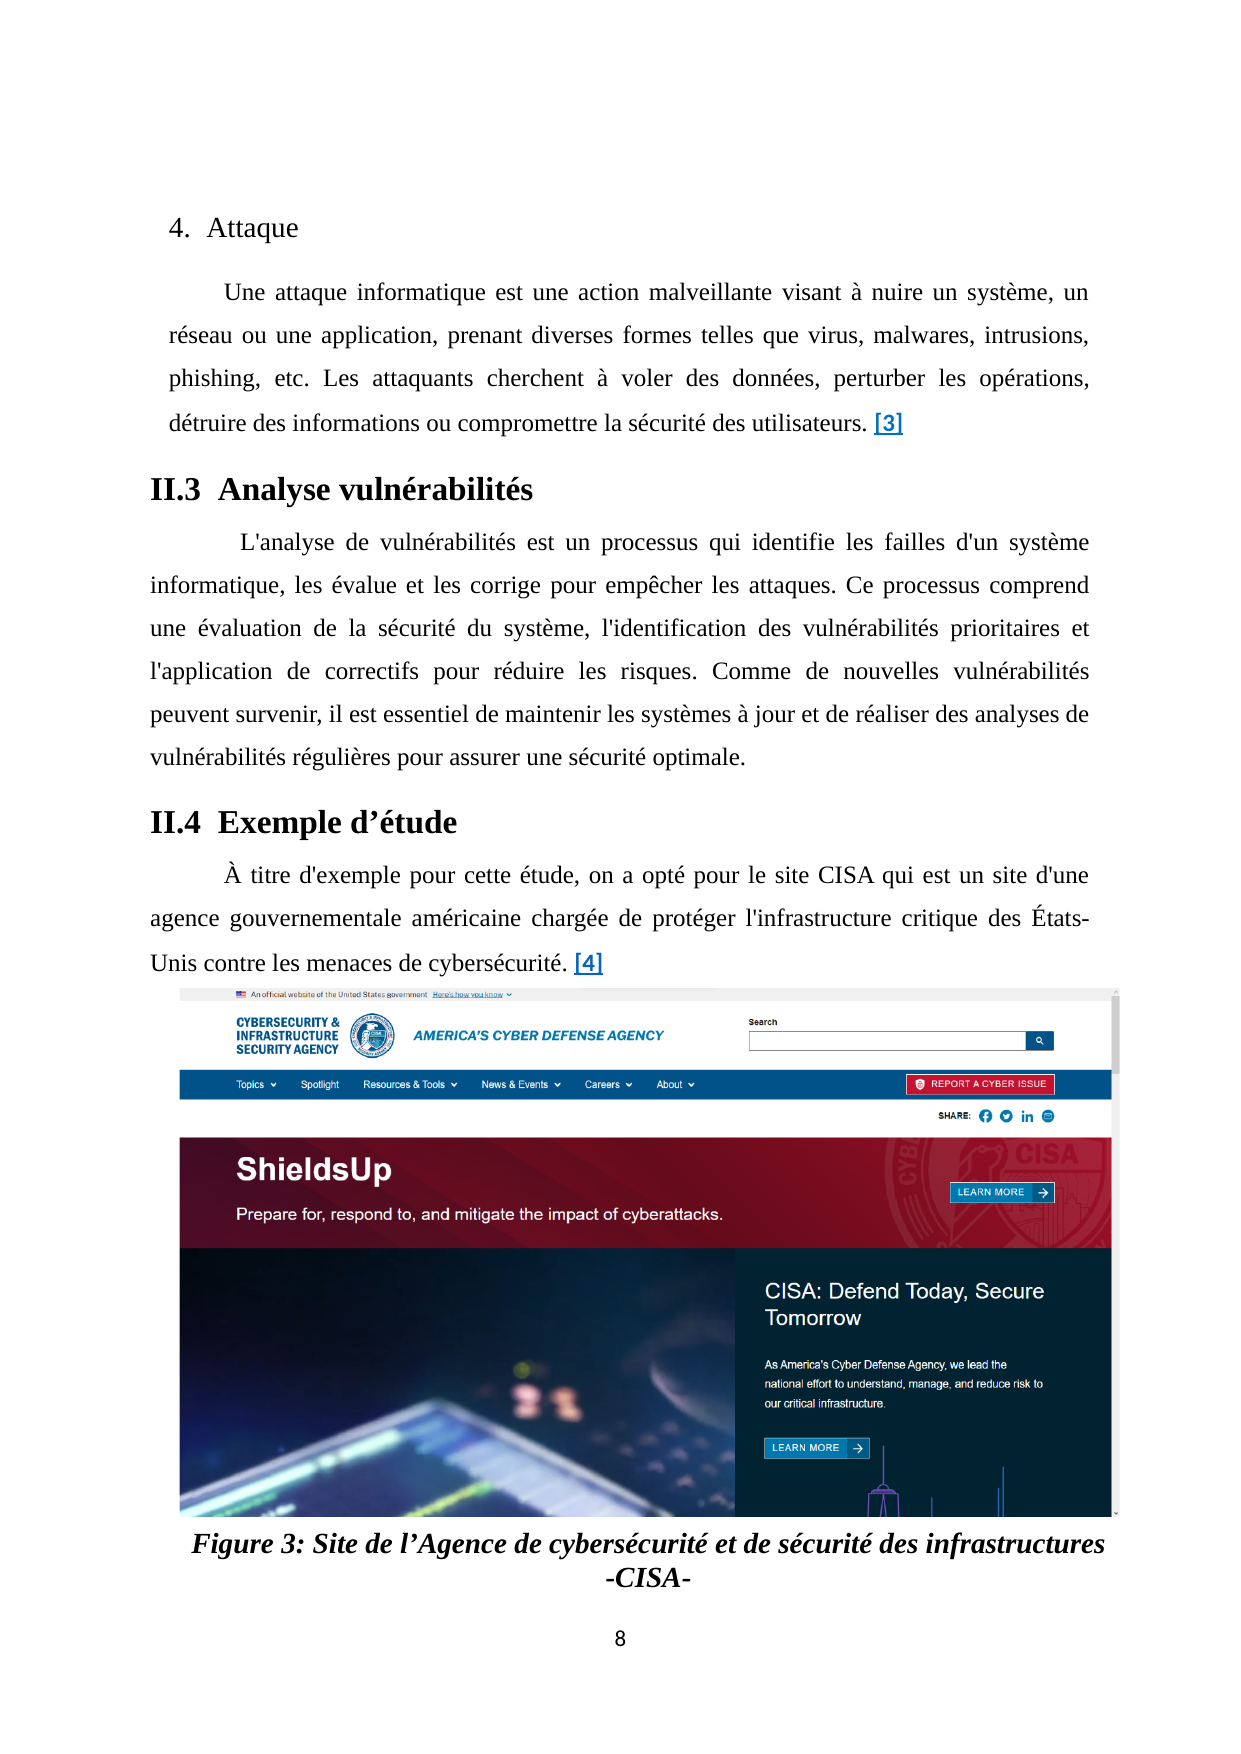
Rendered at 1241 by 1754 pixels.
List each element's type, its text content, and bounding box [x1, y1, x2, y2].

text Une attaque informatique est une action malveillante visant à nuire un système, un réseau ou une application, prenant diverses formes telles que virus, malwares, intrusions, phishing, etc. Les attaquants cherchent à voler des données, perturber les opérations, détruire des informations ou compromettre la sécurité des utilisateurs. [3] [169, 277, 1090, 437]
subtitle Exemple d’étude [150, 802, 1090, 841]
subtitle Analyse vulnérabilités [150, 469, 1090, 508]
text L'analyse de vulnérabilités est un processus qui identifie les failles d'un système informatique, les évalue et les corrige pour empêcher les attaques. Ce processus comprend une évaluation de la sécurité du système, l'identification des vulnérabilités prioritaires et l'application de correctifs pour réduire les risques. Comme de nouvelles vulnérabilités peuvent survenir, il est essentiel de maintenir les systèmes à jour et de réaliser des analyses de vulnérabilités régulières pour assurer une sécurité optimale. [150, 527, 1090, 771]
text À titre d'exemple pour cette étude, on a opté pour le site CISA qui est un site d'une agence gouvernementale américaine chargée de protéger l'infrastructure critique des États-Unis contre les menaces de cybersécurité. [4] [150, 860, 1090, 977]
picture [179, 988, 1120, 1517]
list Attaque [169, 210, 1090, 243]
